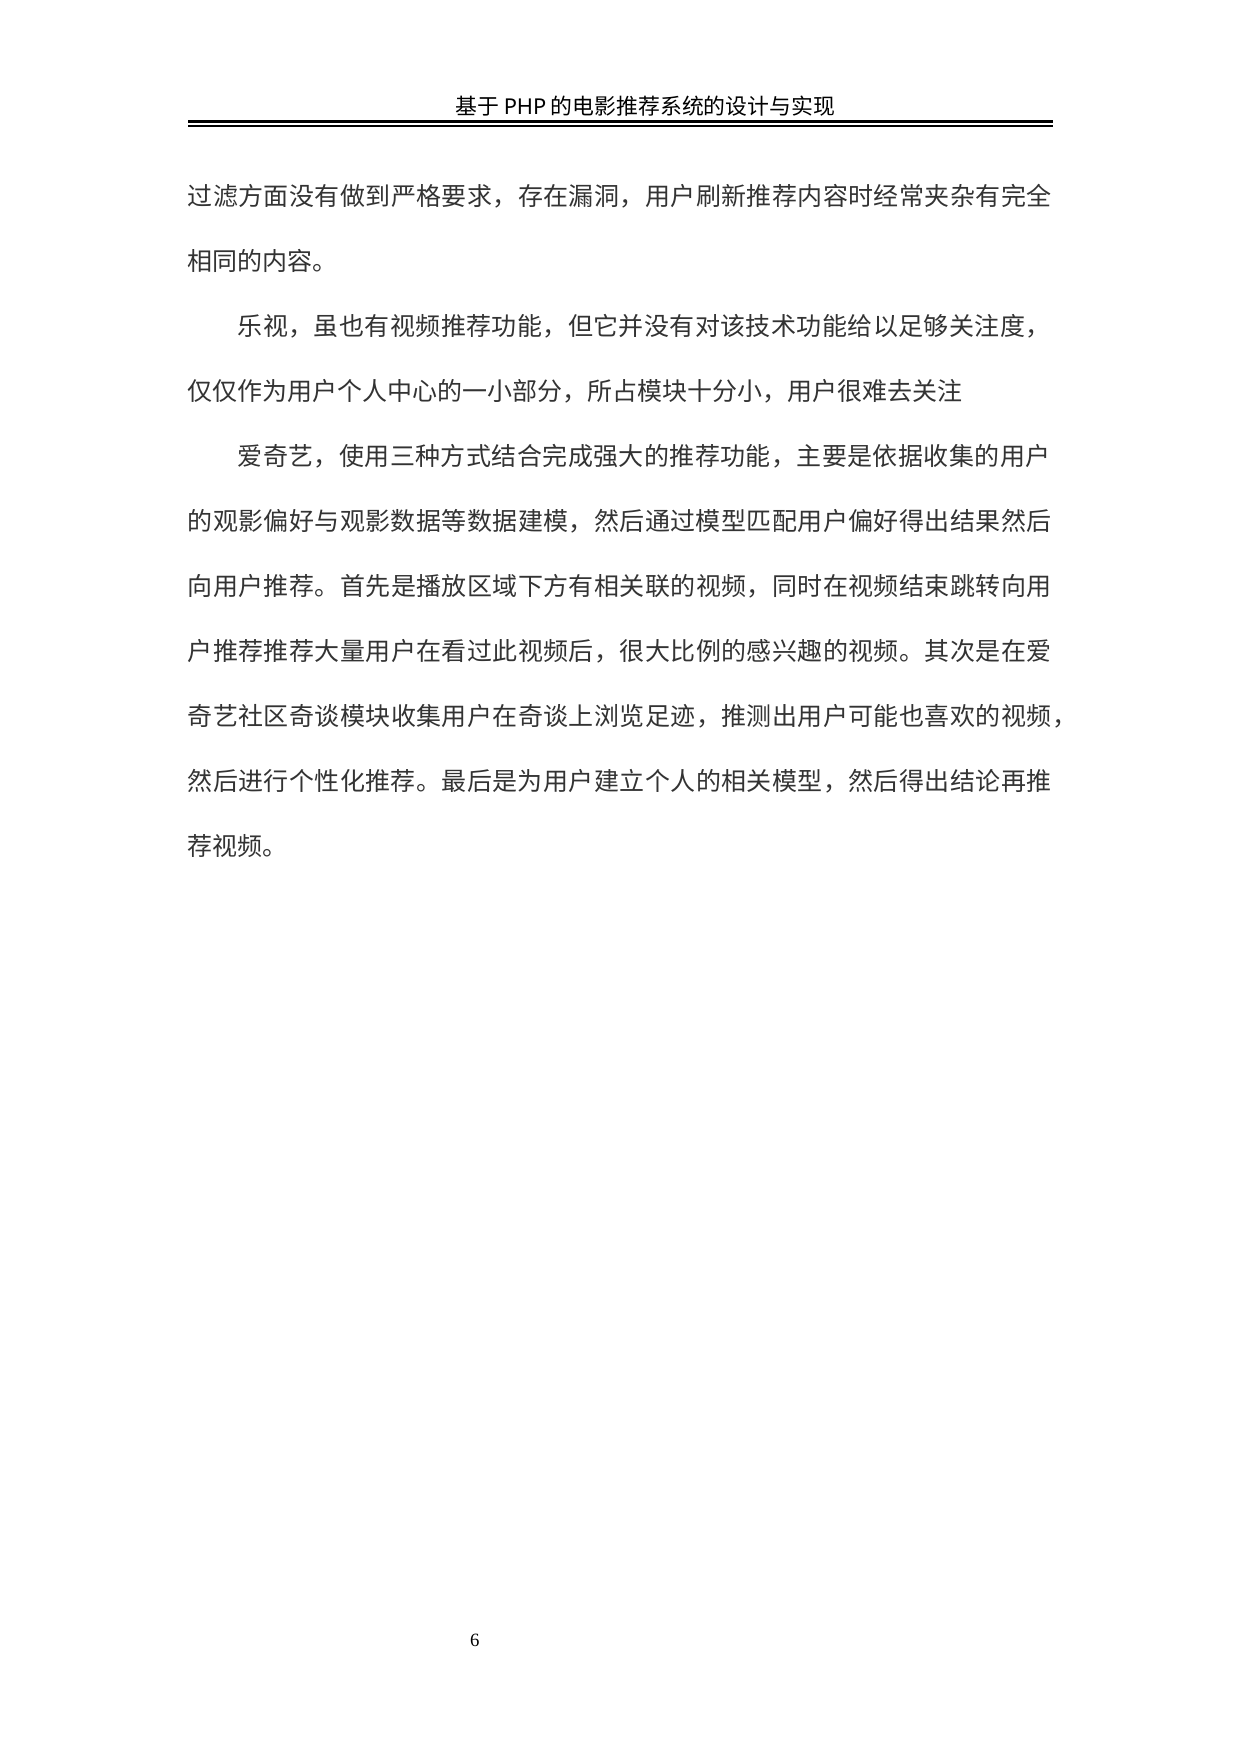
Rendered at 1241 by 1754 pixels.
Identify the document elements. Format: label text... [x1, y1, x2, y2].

text 乐视，虽也有视频推荐功能，但它并没有对该技术功能给以足够关注度，仅仅作为用户个人中心的一小部分，所占模块十分小，用户很难去关注 [187, 292, 1053, 422]
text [187, 162, 1053, 292]
text 爱奇艺，使用三种方式结合完成强大的推荐功能，主要是依据收集的用户的观影偏好与观影数据等数据建模，然后通过模型匹配用户偏好得出结果然后向用户推荐。首先是播放区域下方有相关联的视频，同时在视频结束跳转向用户推荐推荐大量用户在看过此视频后，很大比例的感兴趣的视频。其次是在爱奇艺社区奇谈模块收集用户在奇谈上浏览足迹，推测出用户可能也喜欢的视频，然后进行个性化推荐。最后是为用户建立个人的相关模型，然后得出结论再推荐视频。 [187, 422, 1053, 877]
